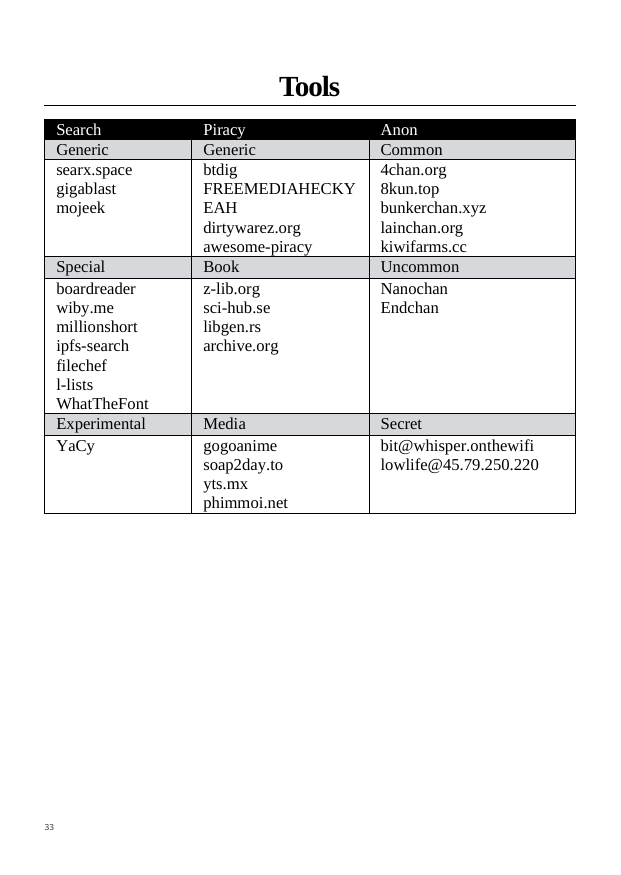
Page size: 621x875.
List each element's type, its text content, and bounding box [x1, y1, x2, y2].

table_cell Media [192, 414, 369, 435]
table_cell Special [45, 257, 191, 278]
table_cell z-lib.org sci-hub.se libgen.rs archive.org [192, 279, 369, 413]
table_cell Generic [45, 140, 191, 159]
table_cell gogoanime soap2day.to yts.mx phimmoi.net [192, 436, 369, 512]
table_cell Uncommon [370, 257, 575, 278]
table_cell Nanochan Endchan [370, 279, 575, 413]
table_cell boardreader wiby.me millionshort ipfs-search filechef l-lists WhatTheFont [45, 279, 191, 413]
table_cell 4chan.org 8kun.top bunkerchan.xyz lainchan.org kiwifarms.cc [370, 160, 575, 256]
table_cell Common [370, 140, 575, 159]
table_cell bit@whisper.onthewifi lowlife@45.79.250.220 [370, 436, 575, 512]
table_cell Secret [370, 414, 575, 435]
table_cell Book [192, 257, 369, 278]
subtitle Tools [44, 69, 576, 105]
table_header Search [45, 120, 191, 139]
table_cell Generic [192, 140, 369, 159]
table_cell YaCy [45, 436, 191, 512]
table_header Piracy [192, 120, 369, 139]
table_header Anon [370, 120, 575, 139]
table_cell btdig FREEMEDIAHECKYEAH dirtywarez.org awesome-piracy [192, 160, 369, 256]
table_cell searx.space gigablast mojeek [45, 160, 191, 256]
table_cell Experimental [45, 414, 191, 435]
